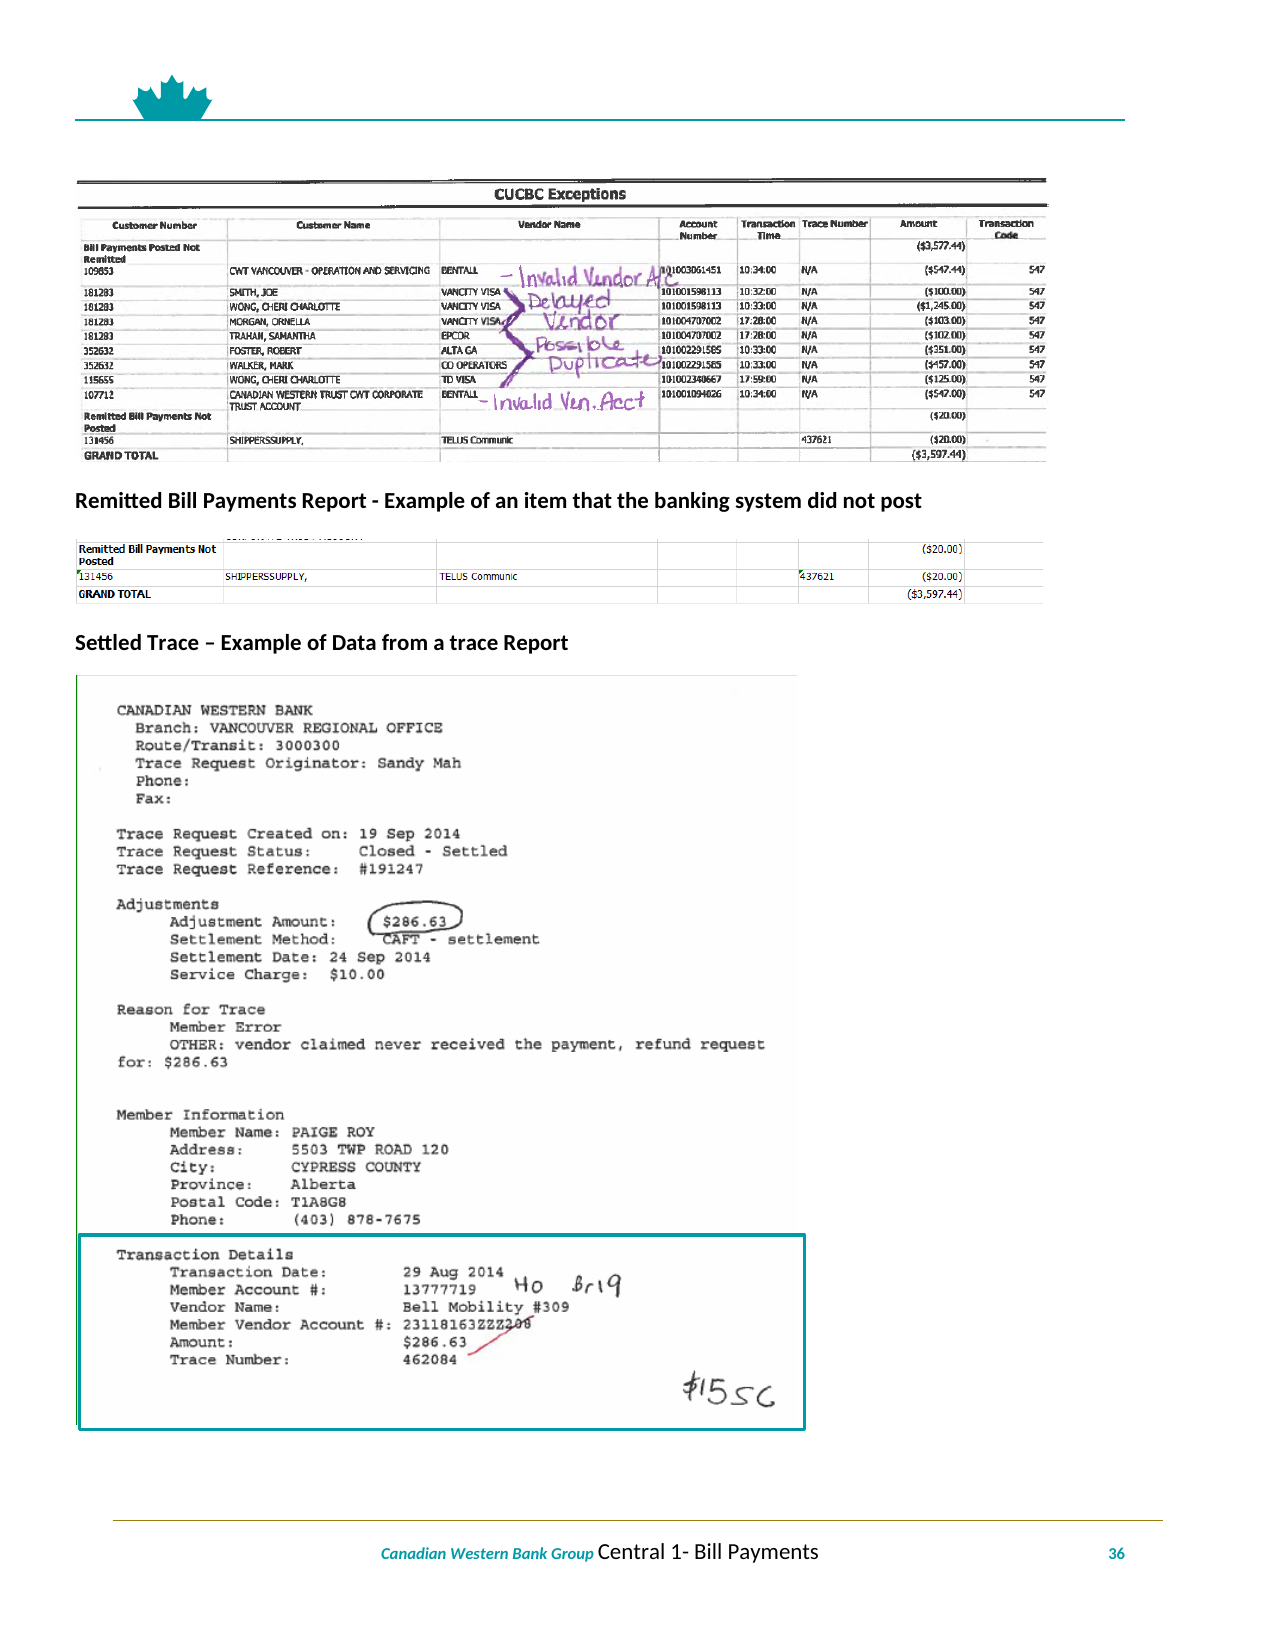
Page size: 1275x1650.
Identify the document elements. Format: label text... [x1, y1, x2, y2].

picture [76, 675, 798, 1426]
text Settled Trace – Example of Data from a trace Report [75, 628, 1200, 656]
picture [75, 539, 1050, 604]
picture [75, 178, 1050, 462]
picture [81, 1237, 798, 1426]
text Remitted Bill Payments Report - Example of an item that the banking system did not post [75, 486, 1200, 514]
